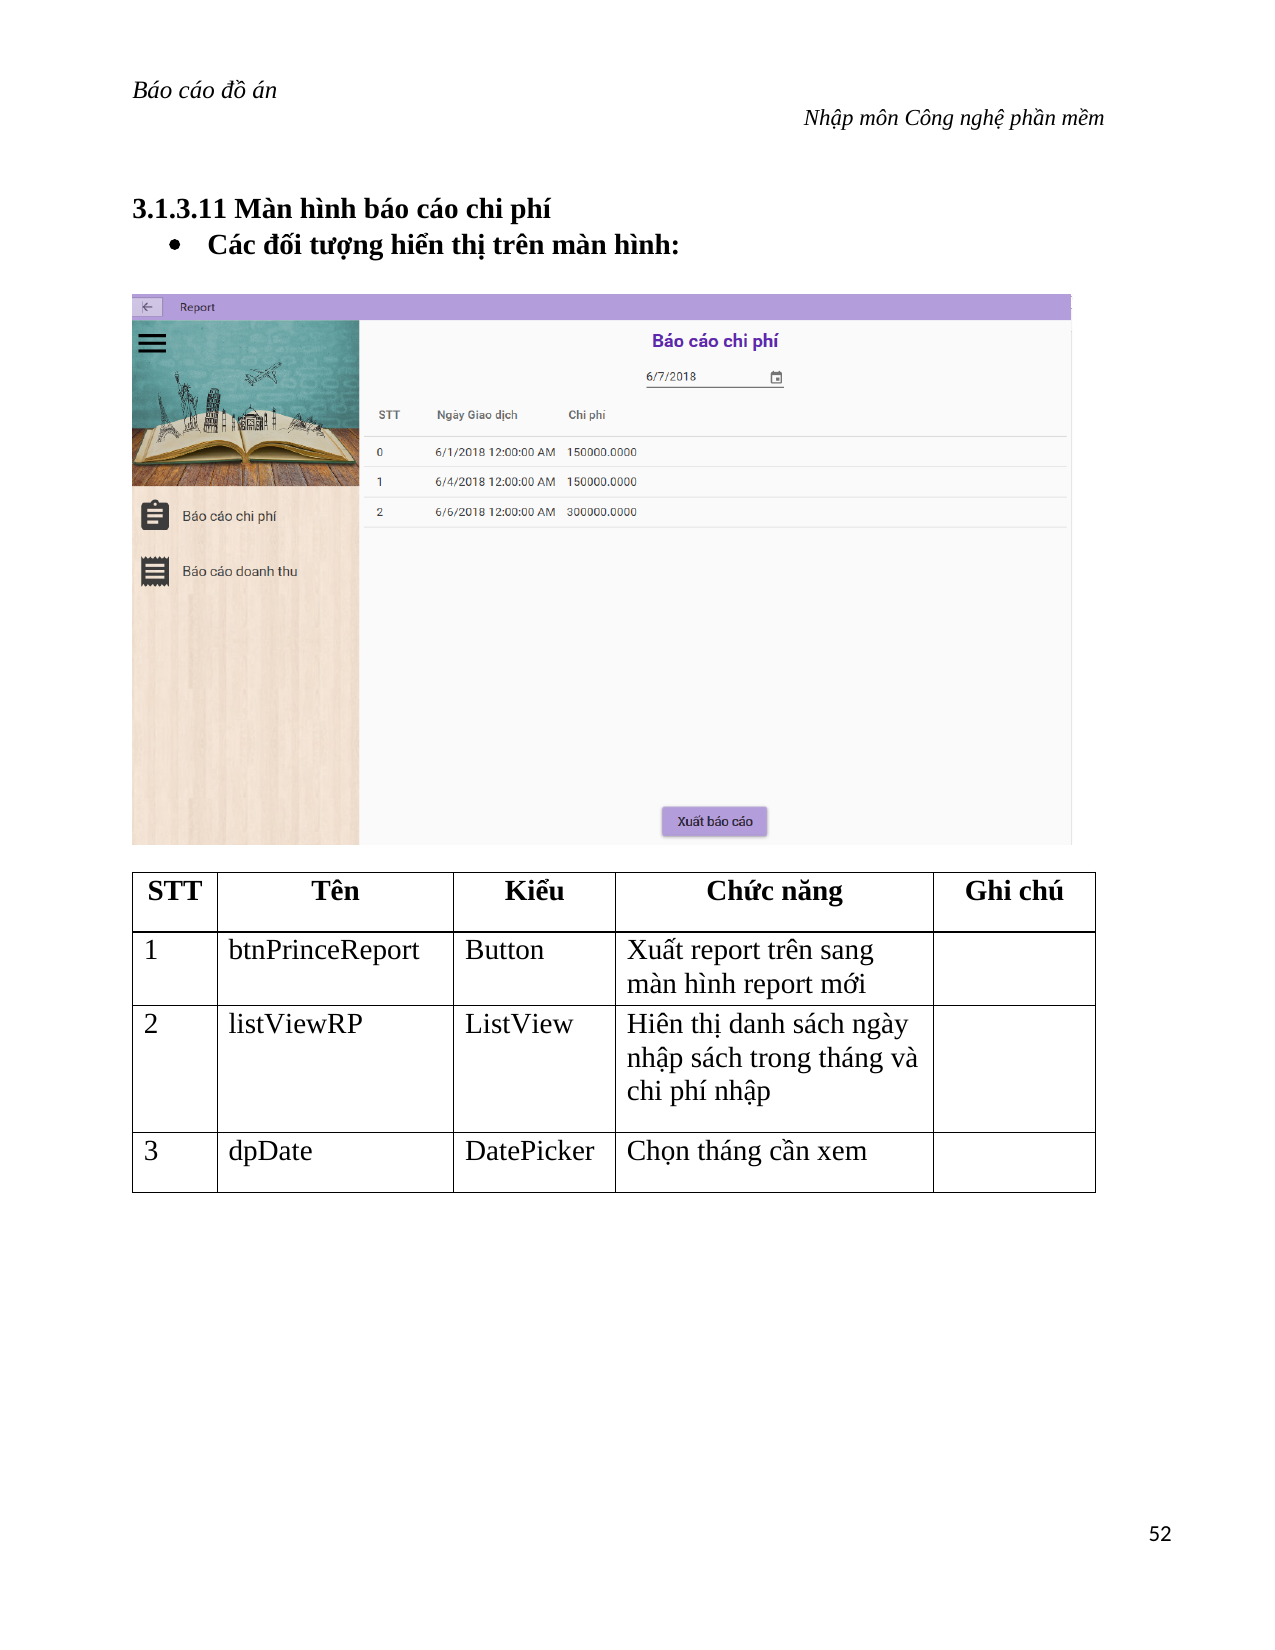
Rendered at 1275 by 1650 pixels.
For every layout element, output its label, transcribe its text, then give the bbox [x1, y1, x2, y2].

table_cell 1 [133, 933, 217, 1005]
table_cell Hiên thị danh sách ngày nhập sách trong tháng và chi phí nhập [616, 1006, 933, 1132]
table_cell [934, 933, 1095, 1005]
table_cell 3 [133, 1133, 217, 1192]
list Các đối tượng hiển thị trên màn hình: [169, 227, 1171, 261]
table_cell 2 [133, 1006, 217, 1132]
table_header Ghi chú [934, 873, 1095, 931]
table_cell ListView [454, 1006, 615, 1132]
table_cell btnPrinceReport [218, 933, 453, 1005]
table_header Kiểu [454, 873, 615, 931]
table_header Chức năng [616, 873, 933, 931]
table_cell listViewRP [218, 1006, 453, 1132]
table_cell DatePicker [454, 1133, 615, 1192]
table_cell Button [454, 933, 615, 1005]
table_cell [934, 1006, 1095, 1132]
table_cell Xuất report trên sang màn hình report mới [616, 933, 933, 1005]
table_cell Chọn tháng cần xem [616, 1133, 933, 1192]
table_header Tên [218, 873, 453, 931]
table_header STT [133, 873, 217, 931]
subtitle 3.1.3.11 Màn hình báo cáo chi phí [132, 191, 1171, 225]
table_cell [934, 1133, 1095, 1192]
table_cell dpDate [218, 1133, 453, 1192]
picture [132, 294, 1073, 845]
